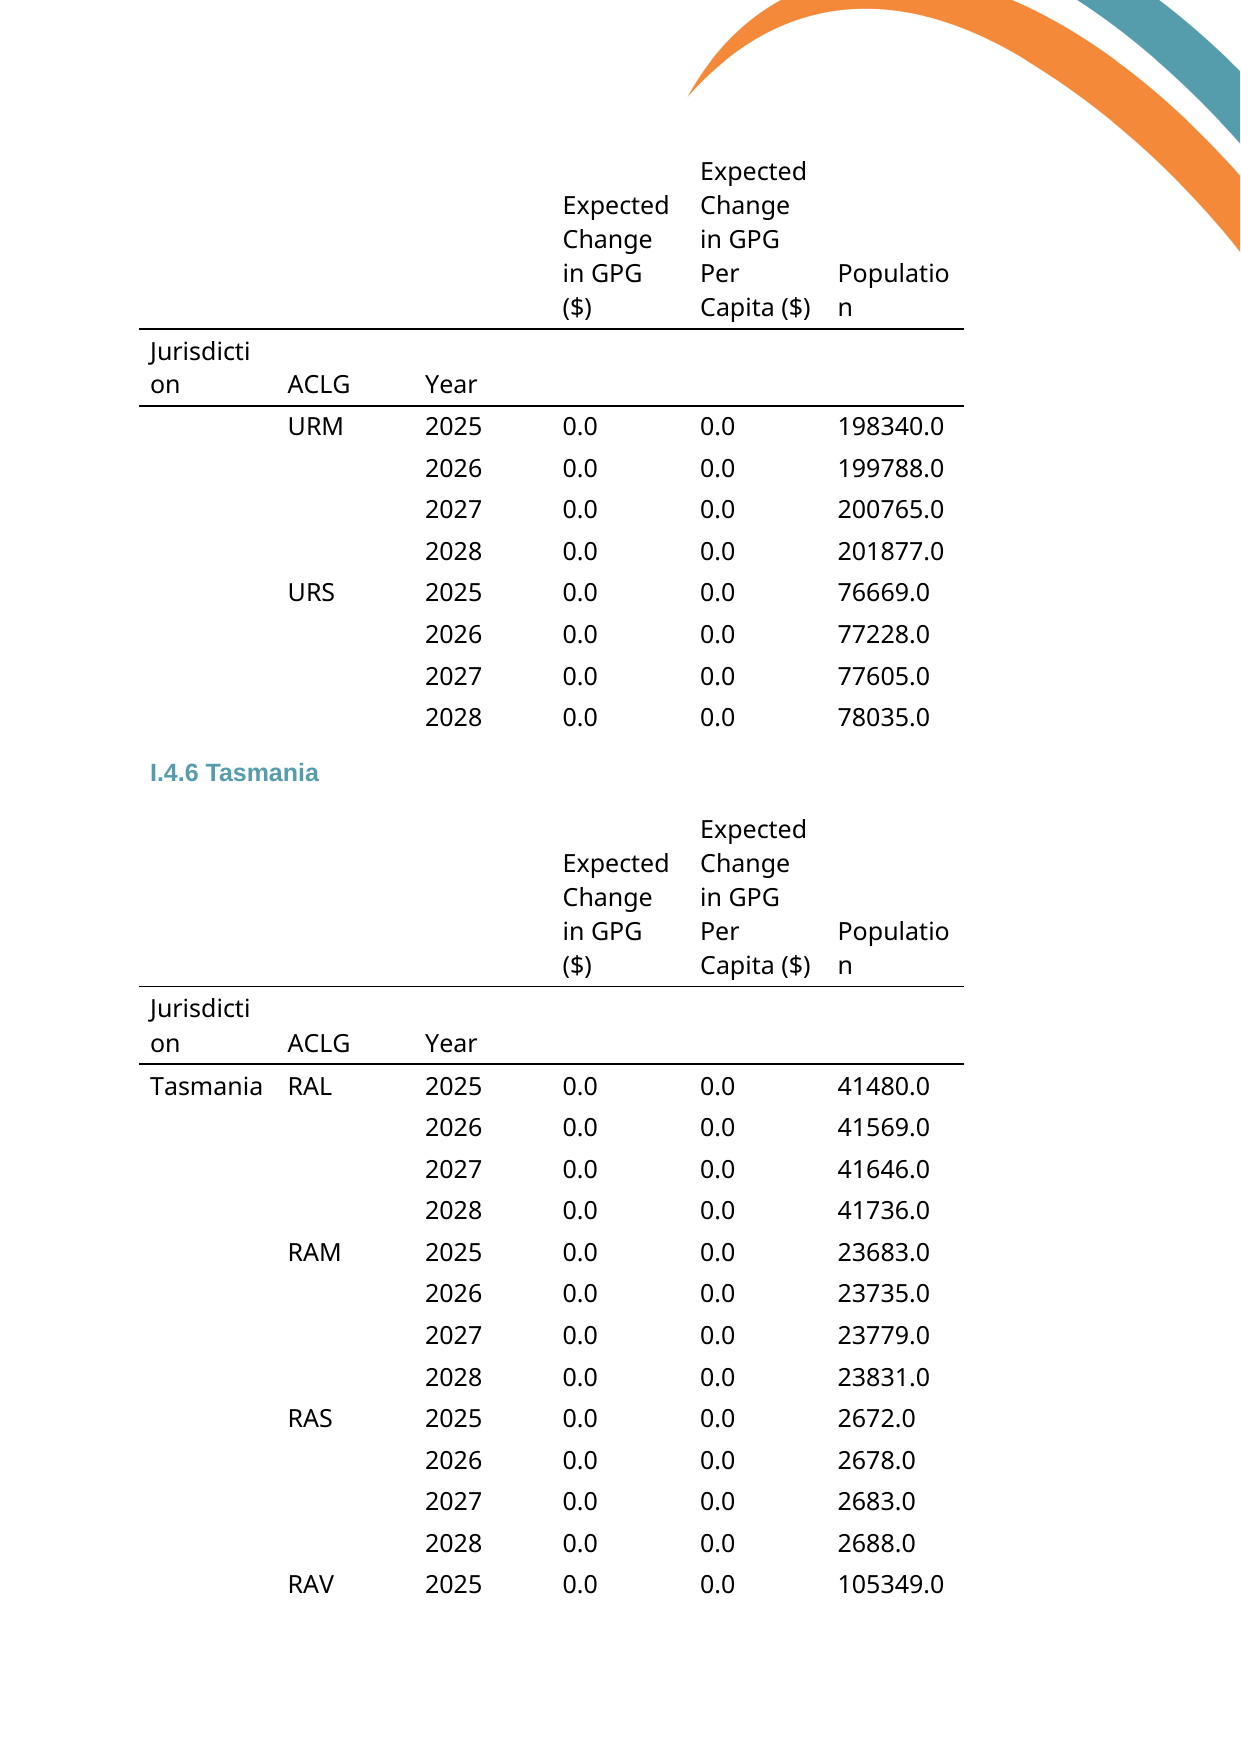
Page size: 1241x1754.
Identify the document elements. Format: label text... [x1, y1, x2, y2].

subtitle I.4.6 Tasmania [150, 758, 1090, 787]
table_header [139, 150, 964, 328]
picture [19, 0, 1241, 306]
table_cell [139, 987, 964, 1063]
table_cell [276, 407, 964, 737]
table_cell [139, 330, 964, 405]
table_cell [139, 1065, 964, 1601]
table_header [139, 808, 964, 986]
